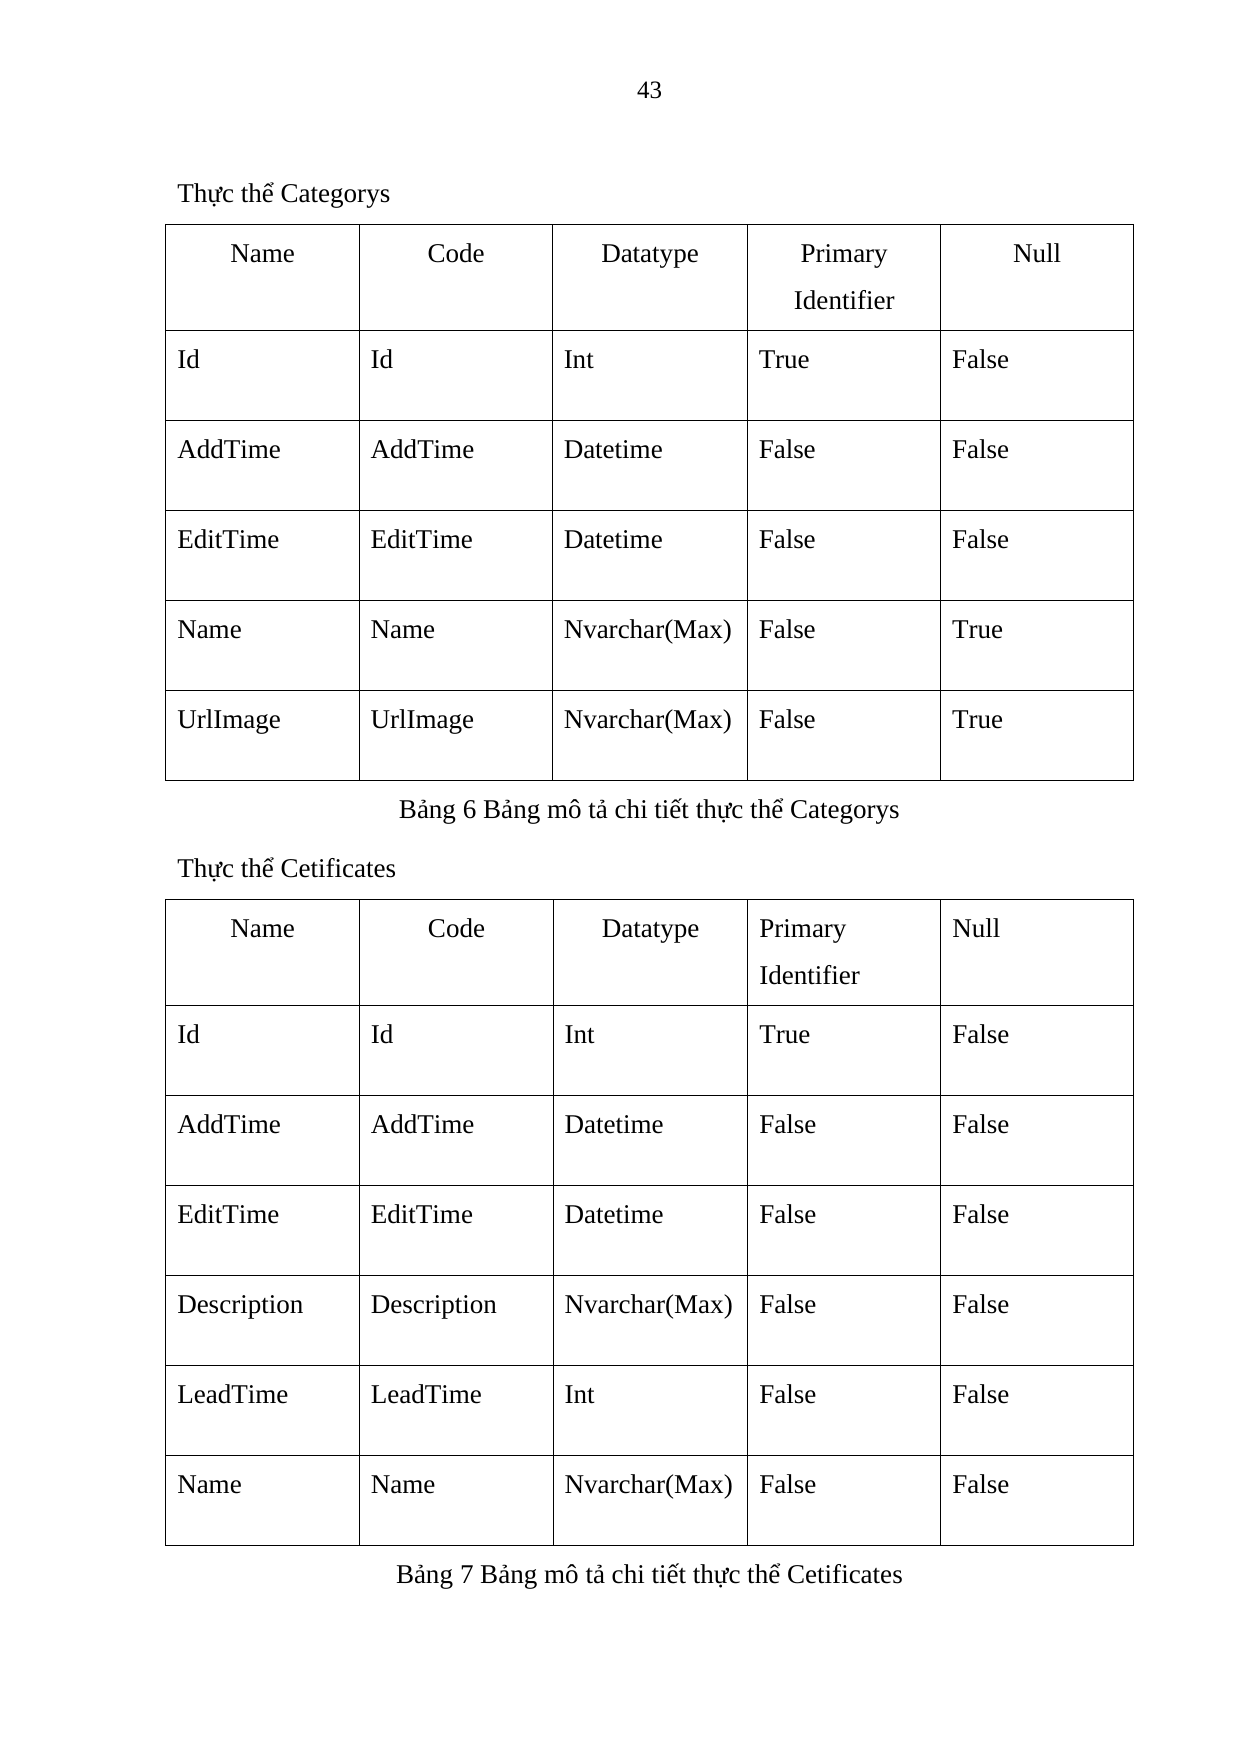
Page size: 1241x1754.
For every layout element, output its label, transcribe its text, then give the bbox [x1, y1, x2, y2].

table_cell Description [360, 1276, 553, 1364]
table_cell Nvarchar(Max) [553, 601, 747, 689]
table_header Null [941, 900, 1133, 1004]
table_cell Datetime [554, 1186, 747, 1274]
table_header Datatype [553, 225, 747, 329]
table_cell False [748, 1096, 940, 1184]
table_cell AddTime [360, 1096, 553, 1184]
table_cell False [748, 1456, 940, 1544]
table_cell True [748, 331, 940, 419]
table_cell False [748, 511, 940, 599]
table_header Code [360, 225, 552, 329]
table_header Primary Identifier [748, 900, 940, 1004]
table_cell Int [553, 331, 747, 419]
table_cell False [748, 1366, 940, 1454]
table_cell EditTime [360, 511, 552, 599]
table_cell Description [166, 1276, 359, 1364]
table_cell False [748, 691, 940, 779]
table_cell False [941, 1096, 1133, 1184]
table_header Primary Identifier [748, 225, 940, 329]
table_cell False [941, 331, 1133, 419]
table_cell AddTime [166, 421, 359, 509]
table_cell Datetime [553, 511, 747, 599]
table_cell EditTime [360, 1186, 553, 1274]
table_cell False [941, 1276, 1133, 1364]
table_cell AddTime [360, 421, 552, 509]
text Thực thể Cetificates [177, 852, 1122, 883]
table_cell Name [166, 1456, 359, 1544]
table_cell Id [360, 331, 552, 419]
table_cell UrlImage [166, 691, 359, 779]
table_cell False [748, 601, 940, 689]
table_cell LeadTime [166, 1366, 359, 1454]
table_cell LeadTime [360, 1366, 553, 1454]
table_header Code [360, 900, 553, 1004]
table_cell EditTime [166, 511, 359, 599]
table_cell False [941, 511, 1133, 599]
table_cell Datetime [554, 1096, 747, 1184]
table_cell Name [166, 601, 359, 689]
table_header Datatype [554, 900, 747, 1004]
table_cell False [941, 1456, 1133, 1544]
table_header Null [941, 225, 1133, 329]
table_cell Nvarchar(Max) [553, 691, 747, 779]
table_cell Name [360, 1456, 553, 1544]
table_header Name [166, 225, 359, 329]
table_cell Nvarchar(Max) [554, 1276, 747, 1364]
table_cell Id [360, 1006, 553, 1094]
table_cell True [941, 601, 1133, 689]
table_cell False [941, 1186, 1133, 1274]
table_cell False [941, 1366, 1133, 1454]
table_cell Int [554, 1366, 747, 1454]
table_cell Int [554, 1006, 747, 1094]
table_cell EditTime [166, 1186, 359, 1274]
table_cell Id [166, 331, 359, 419]
table_header Name [166, 900, 359, 1004]
table_cell AddTime [166, 1096, 359, 1184]
table_cell False [941, 421, 1133, 509]
table_cell Id [166, 1006, 359, 1094]
table_cell False [748, 1186, 940, 1274]
table_cell True [748, 1006, 940, 1094]
table_cell True [941, 691, 1133, 779]
table_cell False [748, 421, 940, 509]
table_cell Nvarchar(Max) [554, 1456, 747, 1544]
table_cell UrlImage [360, 691, 552, 779]
table_cell Datetime [553, 421, 747, 509]
table_cell False [748, 1276, 940, 1364]
table_cell False [941, 1006, 1133, 1094]
table_cell Name [360, 601, 552, 689]
text Thực thể Categorys [177, 177, 1122, 208]
